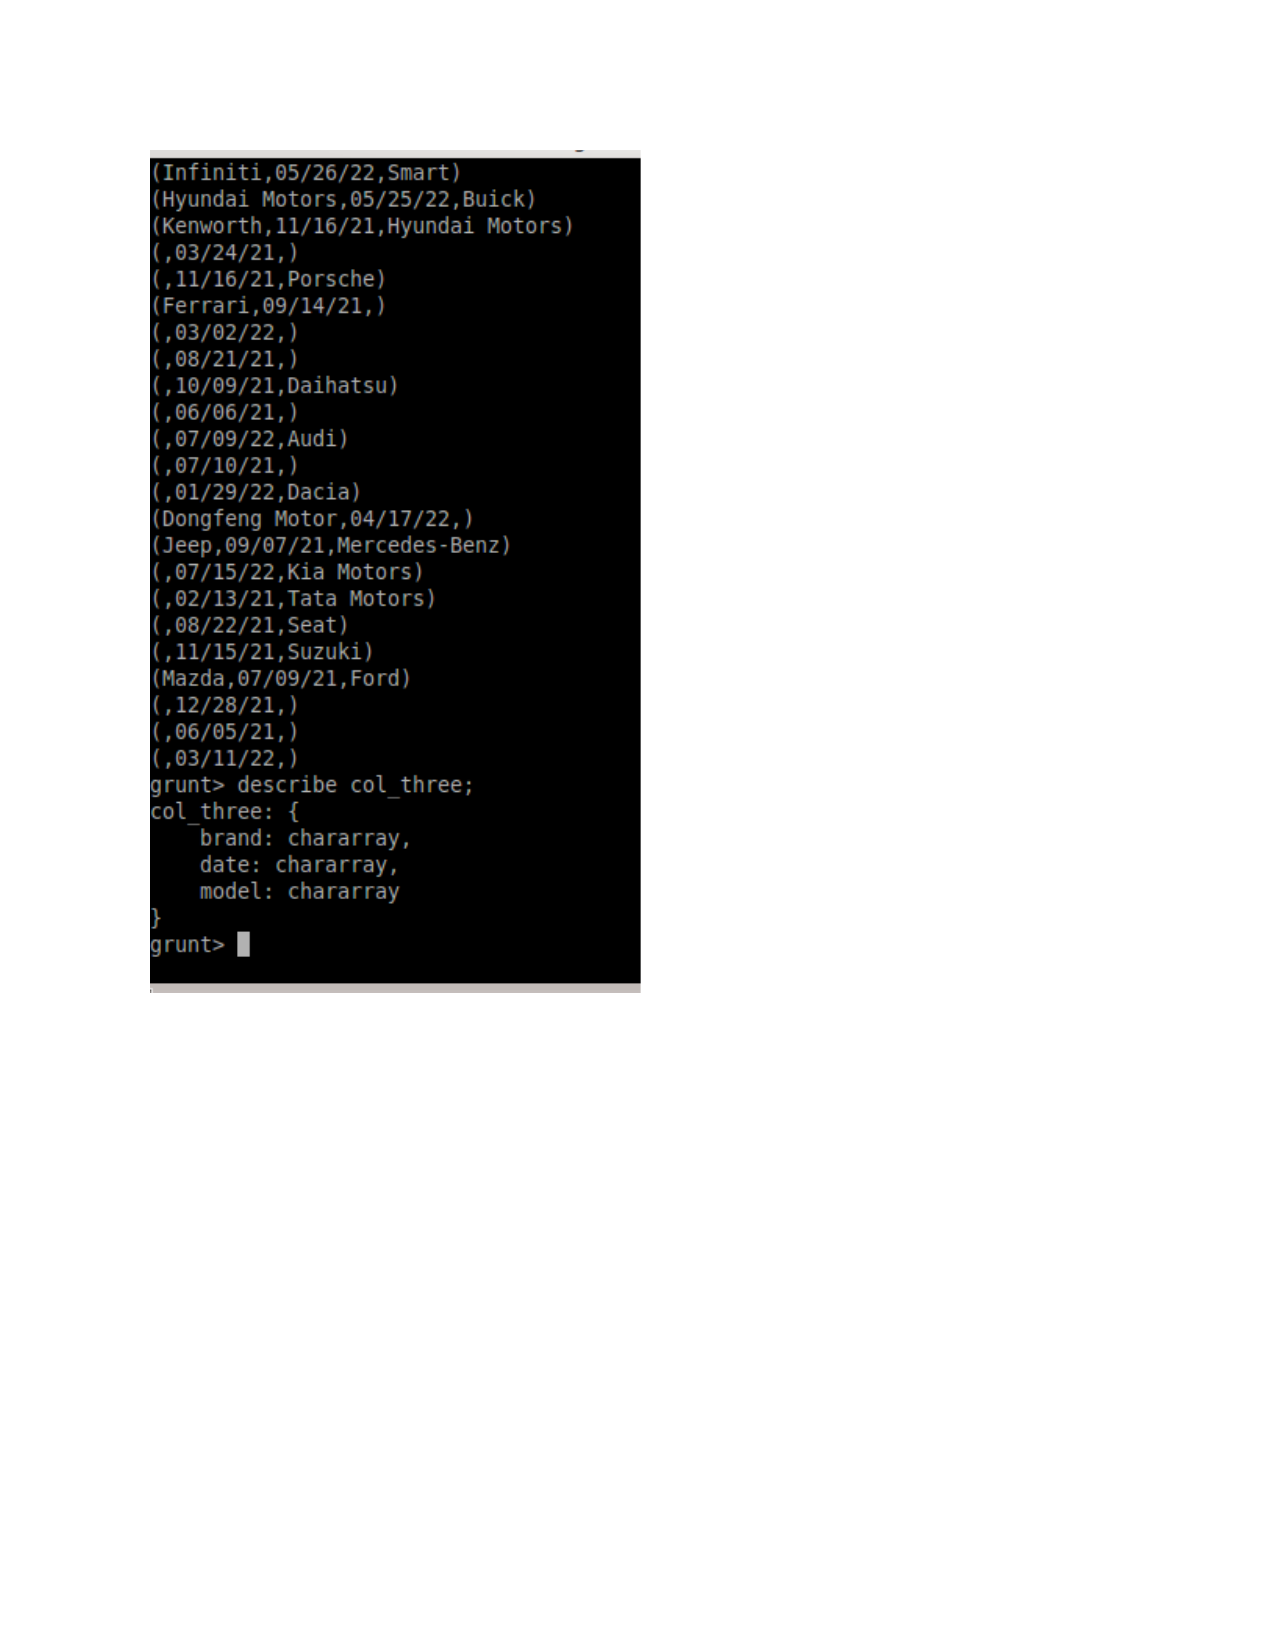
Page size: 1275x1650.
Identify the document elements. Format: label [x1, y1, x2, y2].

picture [150, 150, 641, 993]
